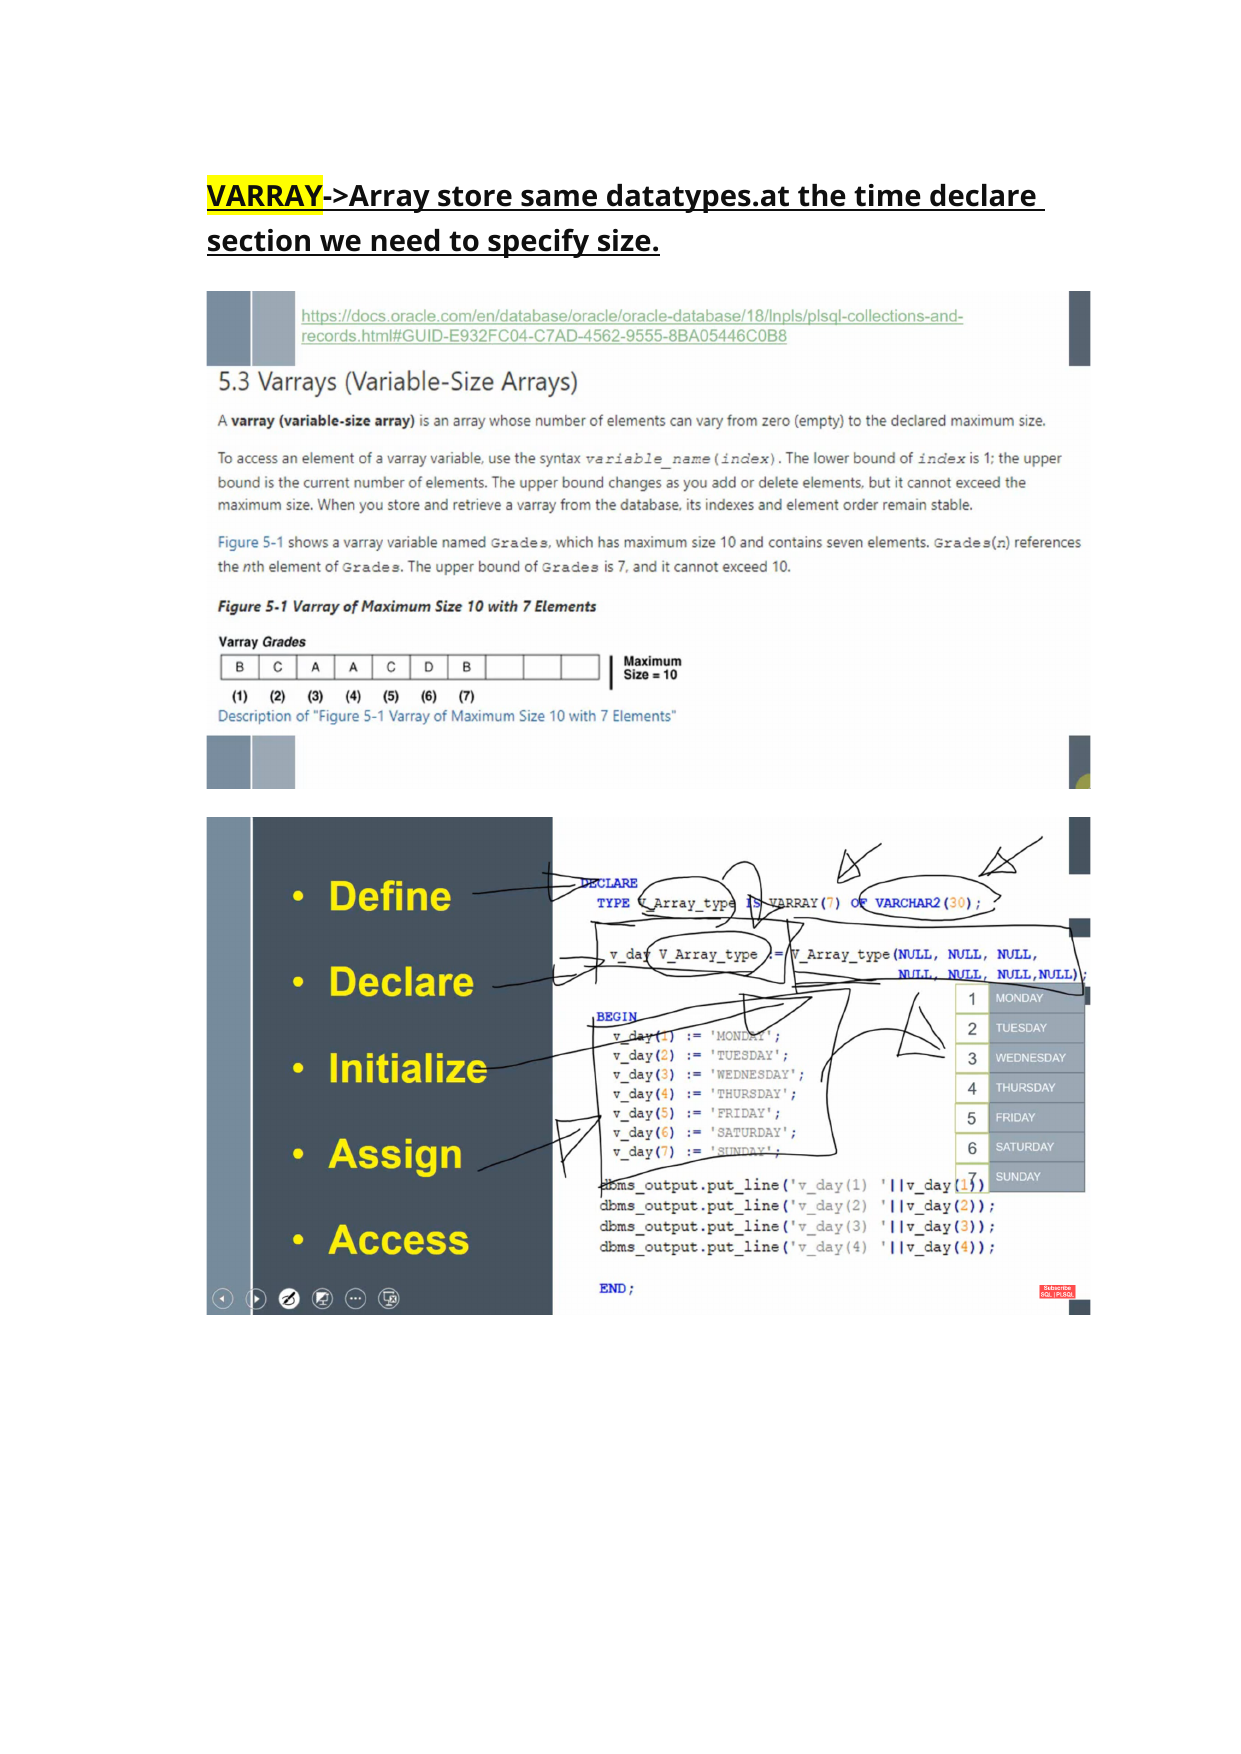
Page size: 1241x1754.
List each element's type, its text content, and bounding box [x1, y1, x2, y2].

picture [206, 291, 1091, 789]
picture [206, 817, 1091, 1315]
text VARRAY->Array store same datatypes.at the time declare section we need to specify size. [207, 175, 1090, 260]
